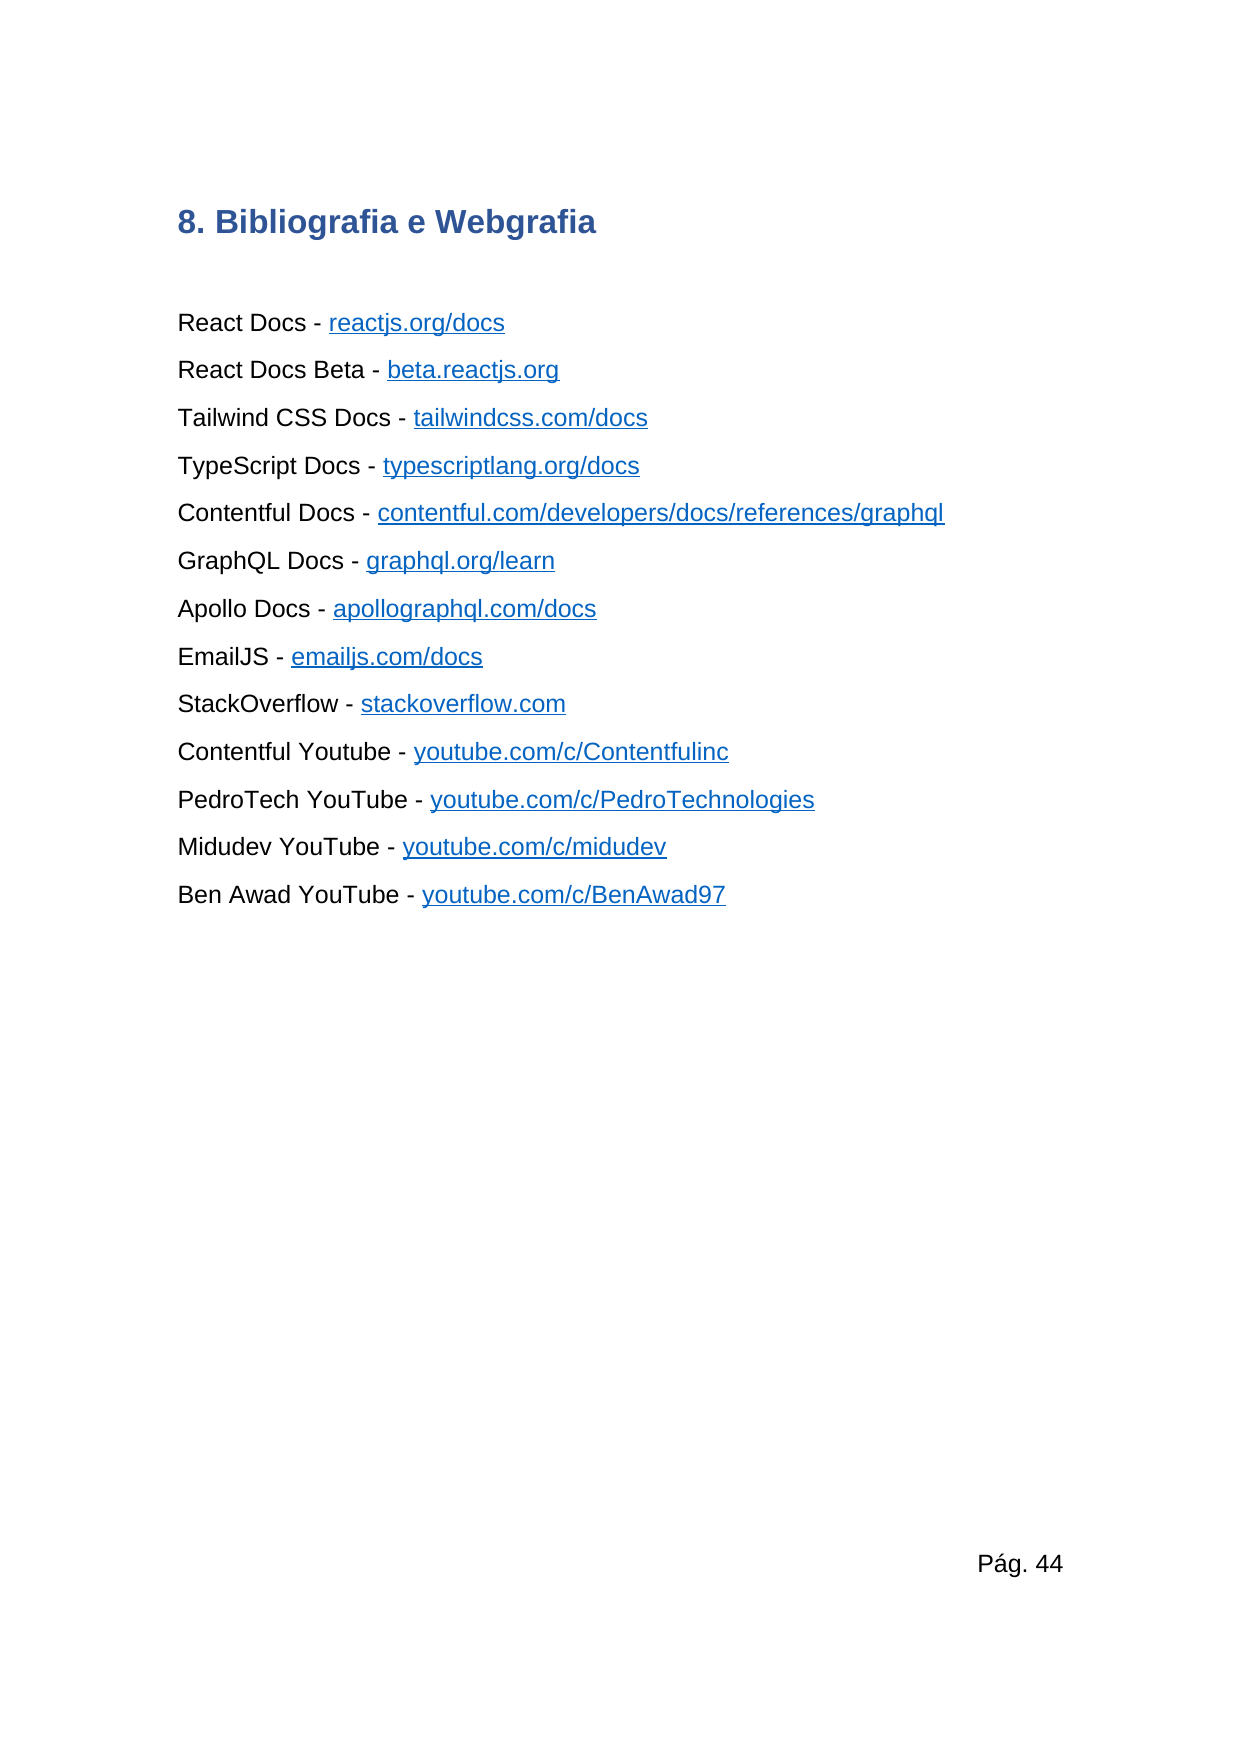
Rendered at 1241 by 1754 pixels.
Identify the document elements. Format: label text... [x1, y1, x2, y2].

text TypeScript Docs - typescriptlang.org/docs [177, 451, 1063, 479]
text PedroTech YouTube - youtube.com/c/PedroTechnologies [177, 784, 1063, 813]
text GraphQL Docs - graphql.org/learn [177, 546, 1063, 575]
text React Docs - reactjs.org/docs [177, 307, 1063, 336]
text Apollo Docs - apollographql.com/docs [177, 594, 1063, 622]
text React Docs Beta - beta.reactjs.org [177, 355, 1063, 384]
text Midudev YouTube - youtube.com/c/midudev [177, 832, 1063, 861]
text Contentful Youtube - youtube.com/c/Contentfulinc [177, 737, 1063, 766]
text Ben Awad YouTube - youtube.com/c/BenAwad97 [177, 880, 1063, 909]
text Tailwind CSS Docs - tailwindcss.com/docs [177, 403, 1063, 432]
text Contentful Docs - contentful.com/developers/docs/references/graphql [177, 498, 1063, 527]
text StackOverflow - stackoverflow.com [177, 689, 1063, 718]
text EmailJS - emailjs.com/docs [177, 641, 1063, 670]
subtitle Bibliografia e Webgrafia [177, 202, 1063, 241]
